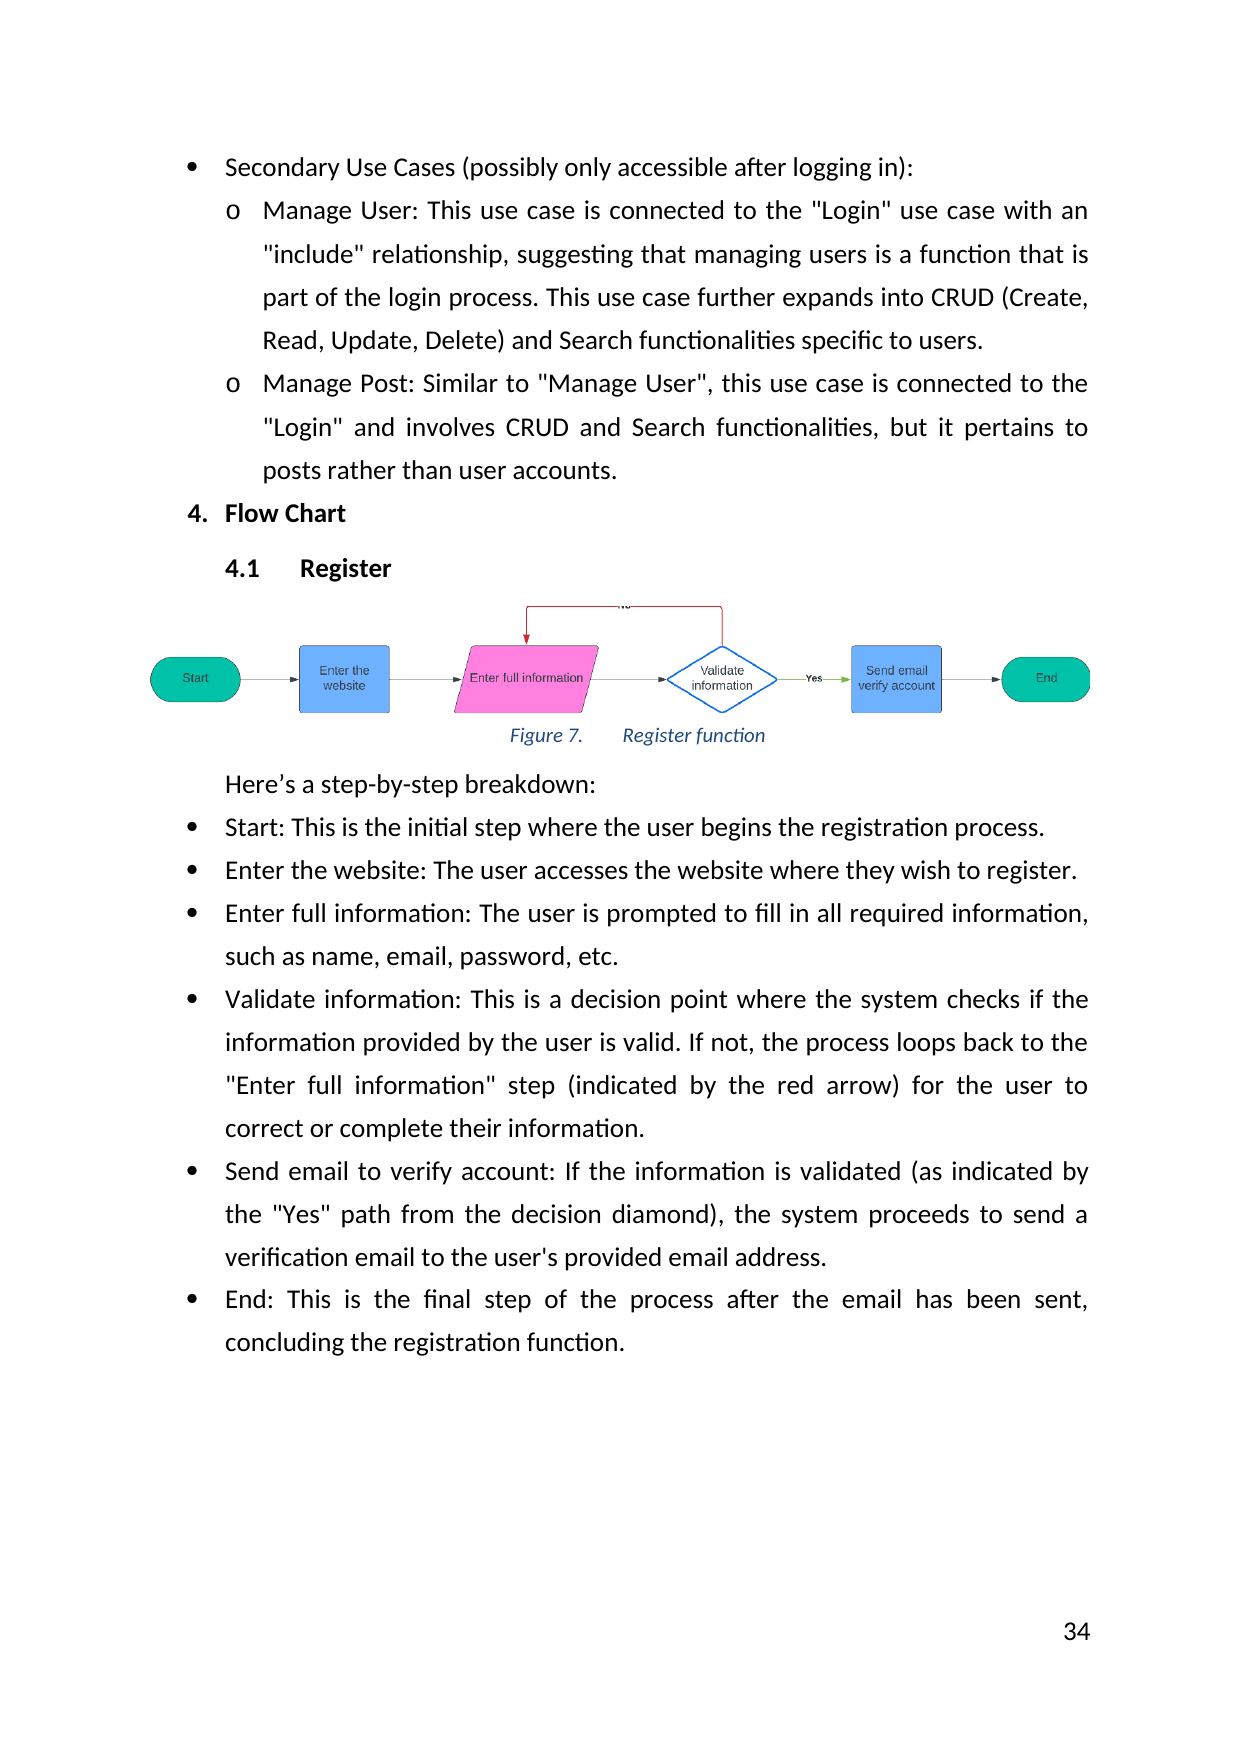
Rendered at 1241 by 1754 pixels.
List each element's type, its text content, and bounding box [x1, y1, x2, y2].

list End: This is the final step of the process after the email has been sent, concluding the registration function. [187, 1283, 1090, 1359]
list Enter full information: The user is prompted to fill in all required information, such as name, email, password, etc. [187, 896, 1090, 972]
text Here’s a step-by-step breakdown: [150, 768, 1090, 801]
text Register function [187, 722, 1090, 748]
list Validate information: This is a decision point where the system checks if the information provided by the user is valid. If not, the process loops back to the "Enter full information" step (indicated by the red arrow) for the user to correct or complete their information. [187, 982, 1090, 1144]
subtitle Flow Chart [187, 496, 1090, 529]
list Enter the website: The user accesses the website where they wish to register. [187, 853, 1090, 887]
list Start: This is the initial step where the user begins the registration process. [187, 811, 1090, 844]
list Send email to verify account: If the information is validated (as indicated by the "Yes" path from the decision diamond), the system proceeds to send a verification email to the user's provided email address. [187, 1154, 1090, 1273]
picture [150, 606, 1091, 713]
subtitle Register [225, 551, 1090, 584]
list Manage Post: Similar to "Manage User", this use case is connected to the "Login" and involves CRUD and Search functionalities, but it pertains to posts rather than user accounts. [225, 366, 1090, 486]
list Secondary Use Cases (possibly only accessible after logging in): [187, 150, 1090, 183]
list Manage User: This use case is connected to the "Login" use case with an "include" relationship, suggesting that managing users is a function that is part of the login process. This use case further expands into CRUD (Create, Read, Update, Delete) and Search functionalities specific to users. [225, 193, 1090, 356]
